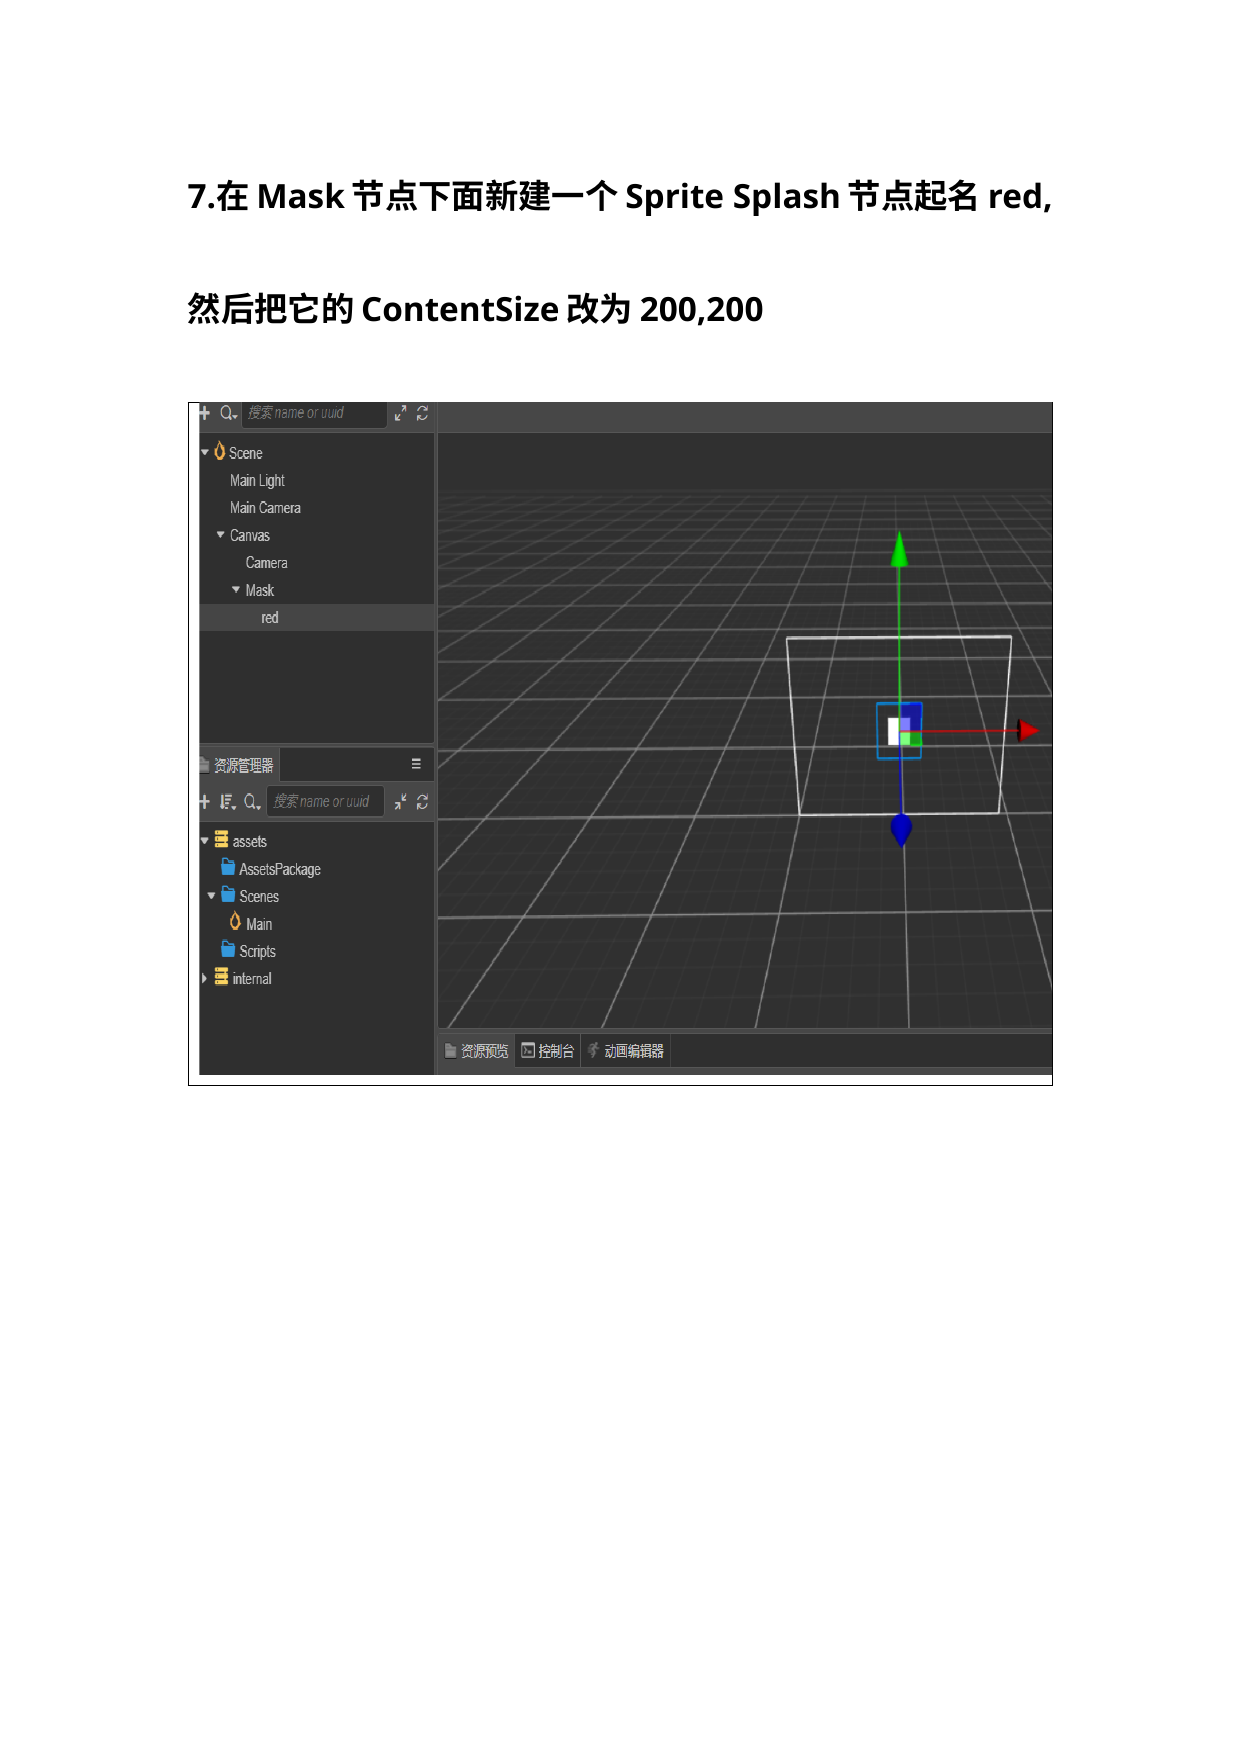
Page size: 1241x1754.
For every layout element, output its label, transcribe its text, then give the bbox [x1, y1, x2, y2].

subtitle 7.在Mask节点下面新建一个Sprite Splash节点起名red,然后把它的ContentSize改为200,200 [187, 162, 1053, 339]
picture [199, 402, 1053, 1075]
table_header [189, 403, 1052, 1085]
